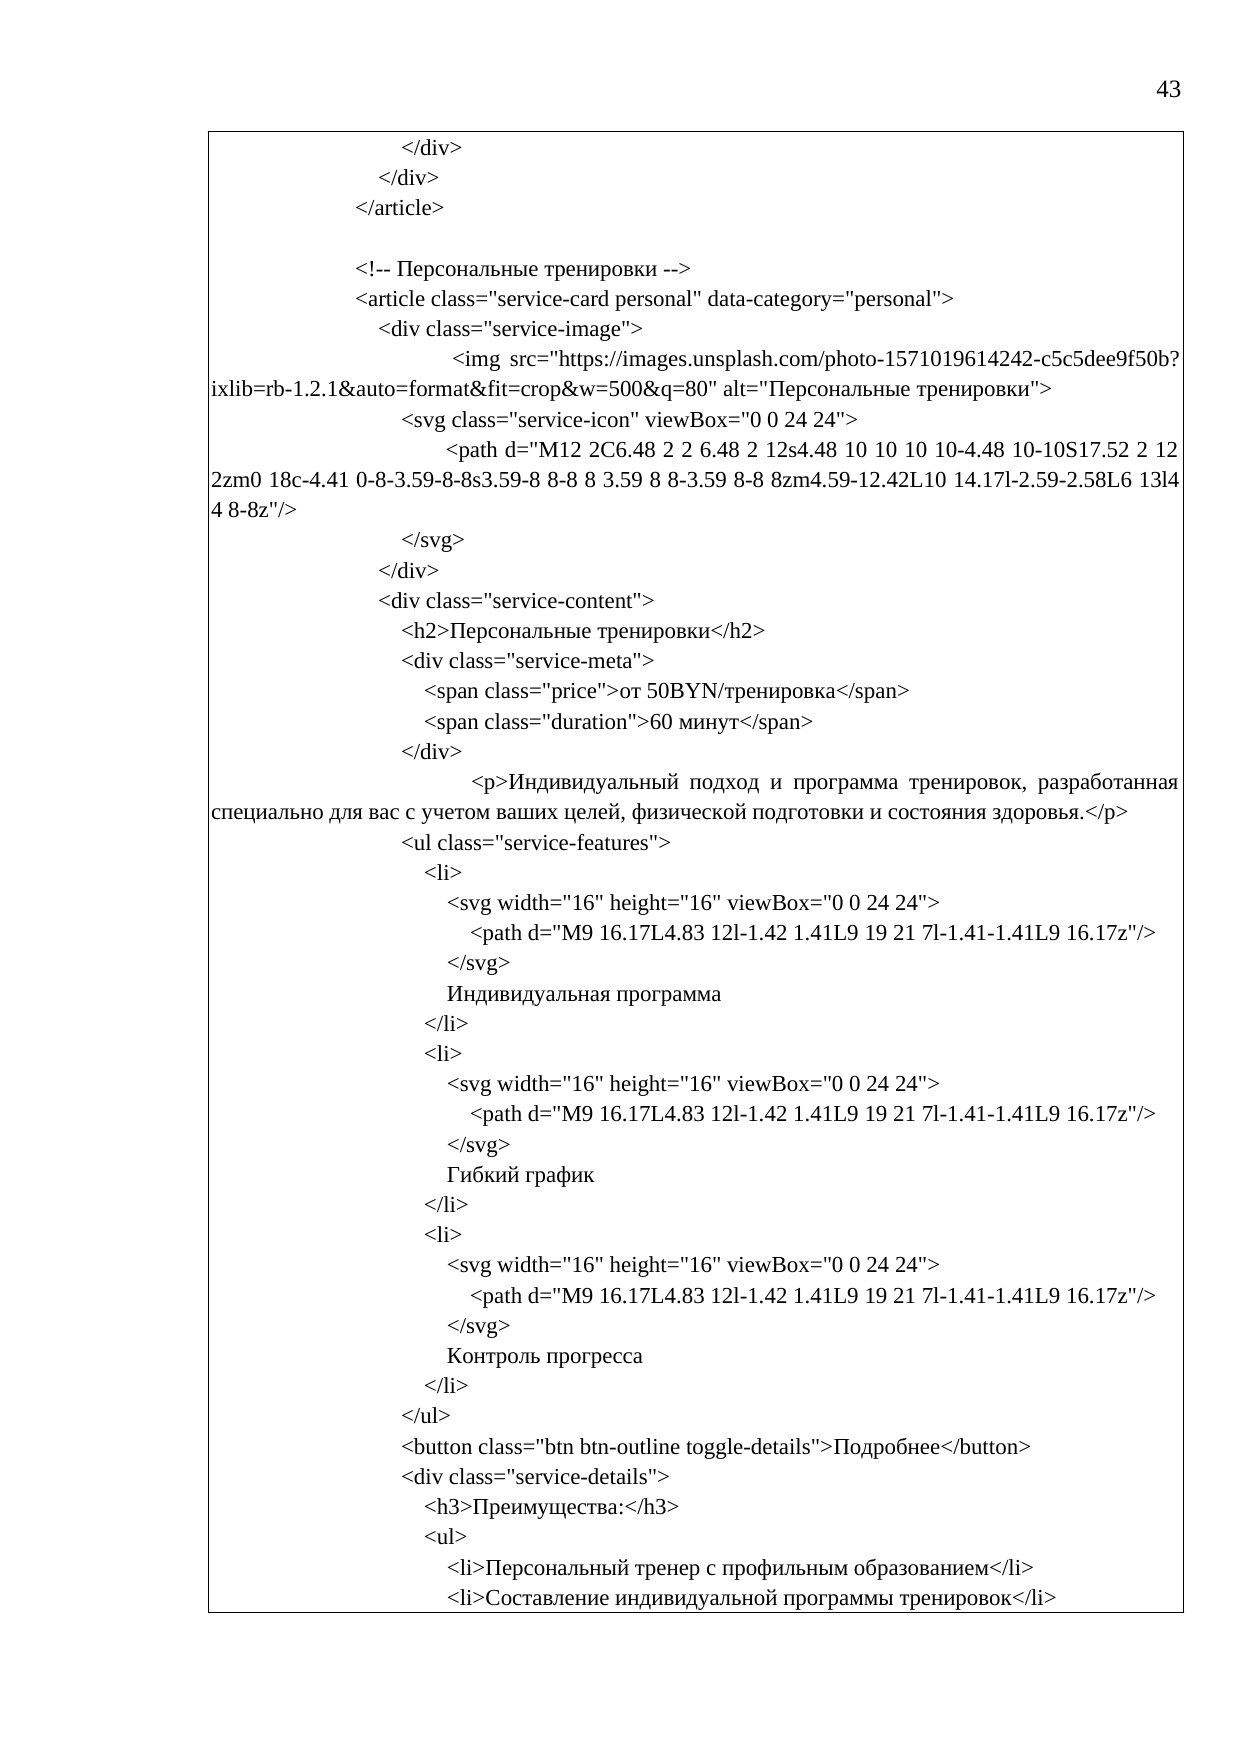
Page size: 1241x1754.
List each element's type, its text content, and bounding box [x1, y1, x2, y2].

list <span class="price">от 50BYN/тренировка</span> [209, 674, 1183, 704]
list <ul class="service-features"> [209, 825, 1183, 855]
list </svg> [209, 1127, 1183, 1157]
list <path d="M9 16.17L4.83 12l-1.42 1.41L9 19 21 7l-1.41-1.41L9 16.17z"/> [209, 1097, 1183, 1127]
list </div> [209, 553, 1183, 583]
list Индивидуальная программа [209, 976, 1183, 1006]
list </ul> [209, 1399, 1183, 1429]
list Контроль прогресса [209, 1339, 1183, 1368]
list </svg> [209, 523, 1183, 553]
list <svg width="16" height="16" viewBox="0 0 24 24"> [209, 1067, 1183, 1097]
list <img src="https://images.unsplash.com/photo-1571019614242-c5c5dee9f50b?ixlib=rb-1.2.1&auto=format&fit=crop&w=500&q=80" alt="Персональные тренировки"> [209, 342, 1183, 402]
list <ul> [209, 1520, 1183, 1550]
list </article> [209, 191, 1183, 221]
list <li> [209, 1037, 1183, 1066]
list <path d="M9 16.17L4.83 12l-1.42 1.41L9 19 21 7l-1.41-1.41L9 16.17z"/> [209, 916, 1183, 946]
list <div class="service-details"> [209, 1460, 1183, 1489]
list </li> [209, 1007, 1183, 1036]
list <div class="service-content"> [209, 584, 1183, 613]
list <li>Составление индивидуальной программы тренировок</li> [209, 1581, 1183, 1612]
list <li> [209, 856, 1183, 885]
list <svg width="16" height="16" viewBox="0 0 24 24"> [209, 1248, 1183, 1278]
list Гибкий график [209, 1158, 1183, 1187]
list <article class="service-card personal" data-category="personal"> [209, 282, 1183, 311]
list <!-- Персональные тренировки --> [209, 251, 1183, 281]
list <span class="duration">60 минут</span> [209, 704, 1183, 734]
list <li>Персональный тренер с профильным образованием</li> [209, 1550, 1183, 1580]
list <h2>Персональные тренировки</h2> [209, 614, 1183, 643]
list </div> [209, 132, 1183, 160]
list <li> [209, 1218, 1183, 1248]
list </svg> [209, 1309, 1183, 1338]
list <div class="service-meta"> [209, 644, 1183, 674]
list </li> [209, 1369, 1183, 1399]
list </div> [209, 161, 1183, 190]
list <path d="M9 16.17L4.83 12l-1.42 1.41L9 19 21 7l-1.41-1.41L9 16.17z"/> [209, 1278, 1183, 1308]
list </div> [209, 735, 1183, 764]
list <path d="M12 2C6.48 2 2 6.48 2 12s4.48 10 10 10 10-4.48 10-10S17.52 2 12 2zm0 18c-4.41 0-8-3.59-8-8s3.59-8 8-8 8 3.59 8 8-3.59 8-8 8zm4.59-12.42L10 14.17l-2.59-2.58L6 13l4 4 8-8z"/> [209, 433, 1183, 523]
list <button class="btn btn-outline toggle-details">Подробнее</button> [209, 1429, 1183, 1459]
list </svg> [209, 946, 1183, 976]
list <svg width="16" height="16" viewBox="0 0 24 24"> [209, 886, 1183, 915]
list <div class="service-image"> [209, 312, 1183, 341]
list <svg class="service-icon" viewBox="0 0 24 24"> [209, 402, 1183, 432]
list <p>Индивидуальный подход и программа тренировок, разработанная специально для вас с учетом ваших целей, физической подготовки и состояния здоровья.</p> [209, 765, 1183, 825]
list <h3>Преимущества:</h3> [209, 1490, 1183, 1519]
list </li> [209, 1188, 1183, 1217]
